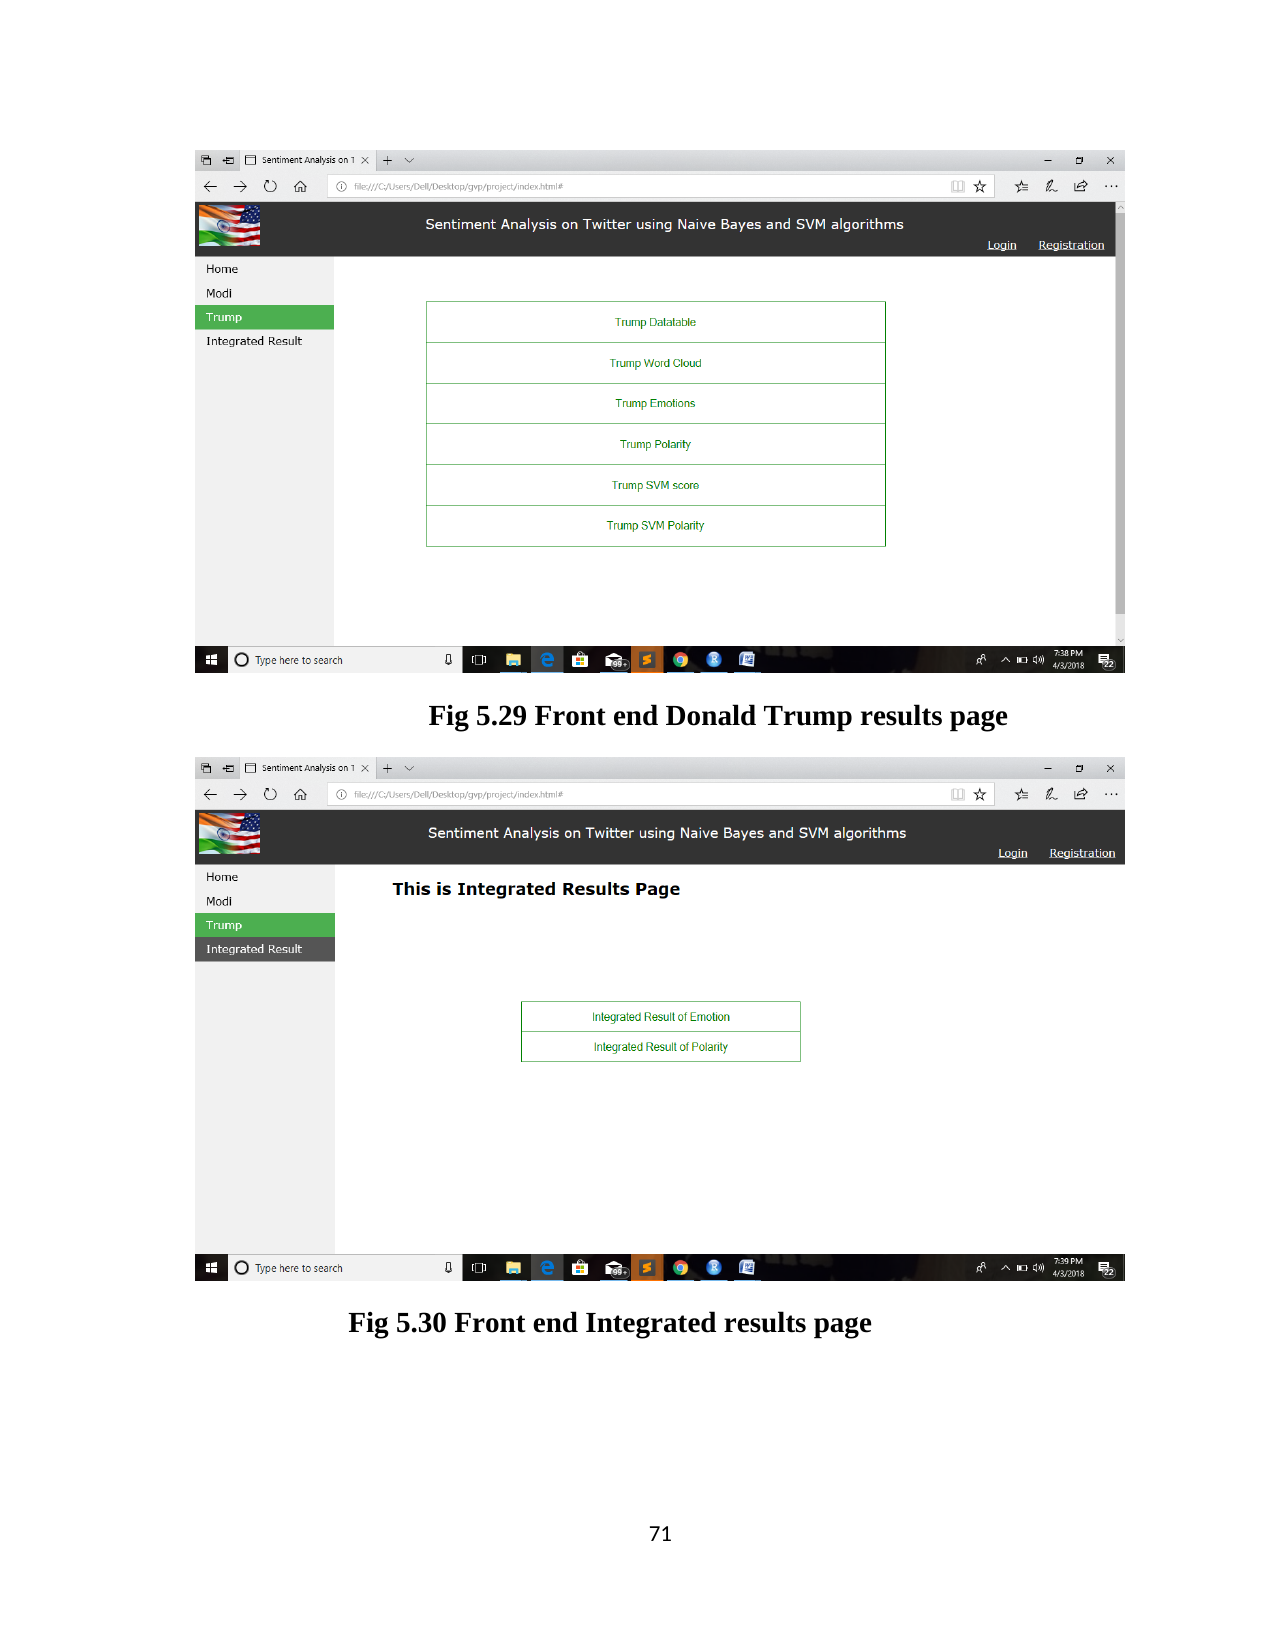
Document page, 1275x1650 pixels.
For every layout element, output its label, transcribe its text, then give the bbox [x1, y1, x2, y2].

text Fig 5.30 Front end Integrated results page [195, 1305, 1125, 1339]
picture [195, 757, 1125, 1281]
text Fig 5.29 Front end Donald Trump results page [195, 698, 1125, 731]
picture [195, 150, 1125, 673]
